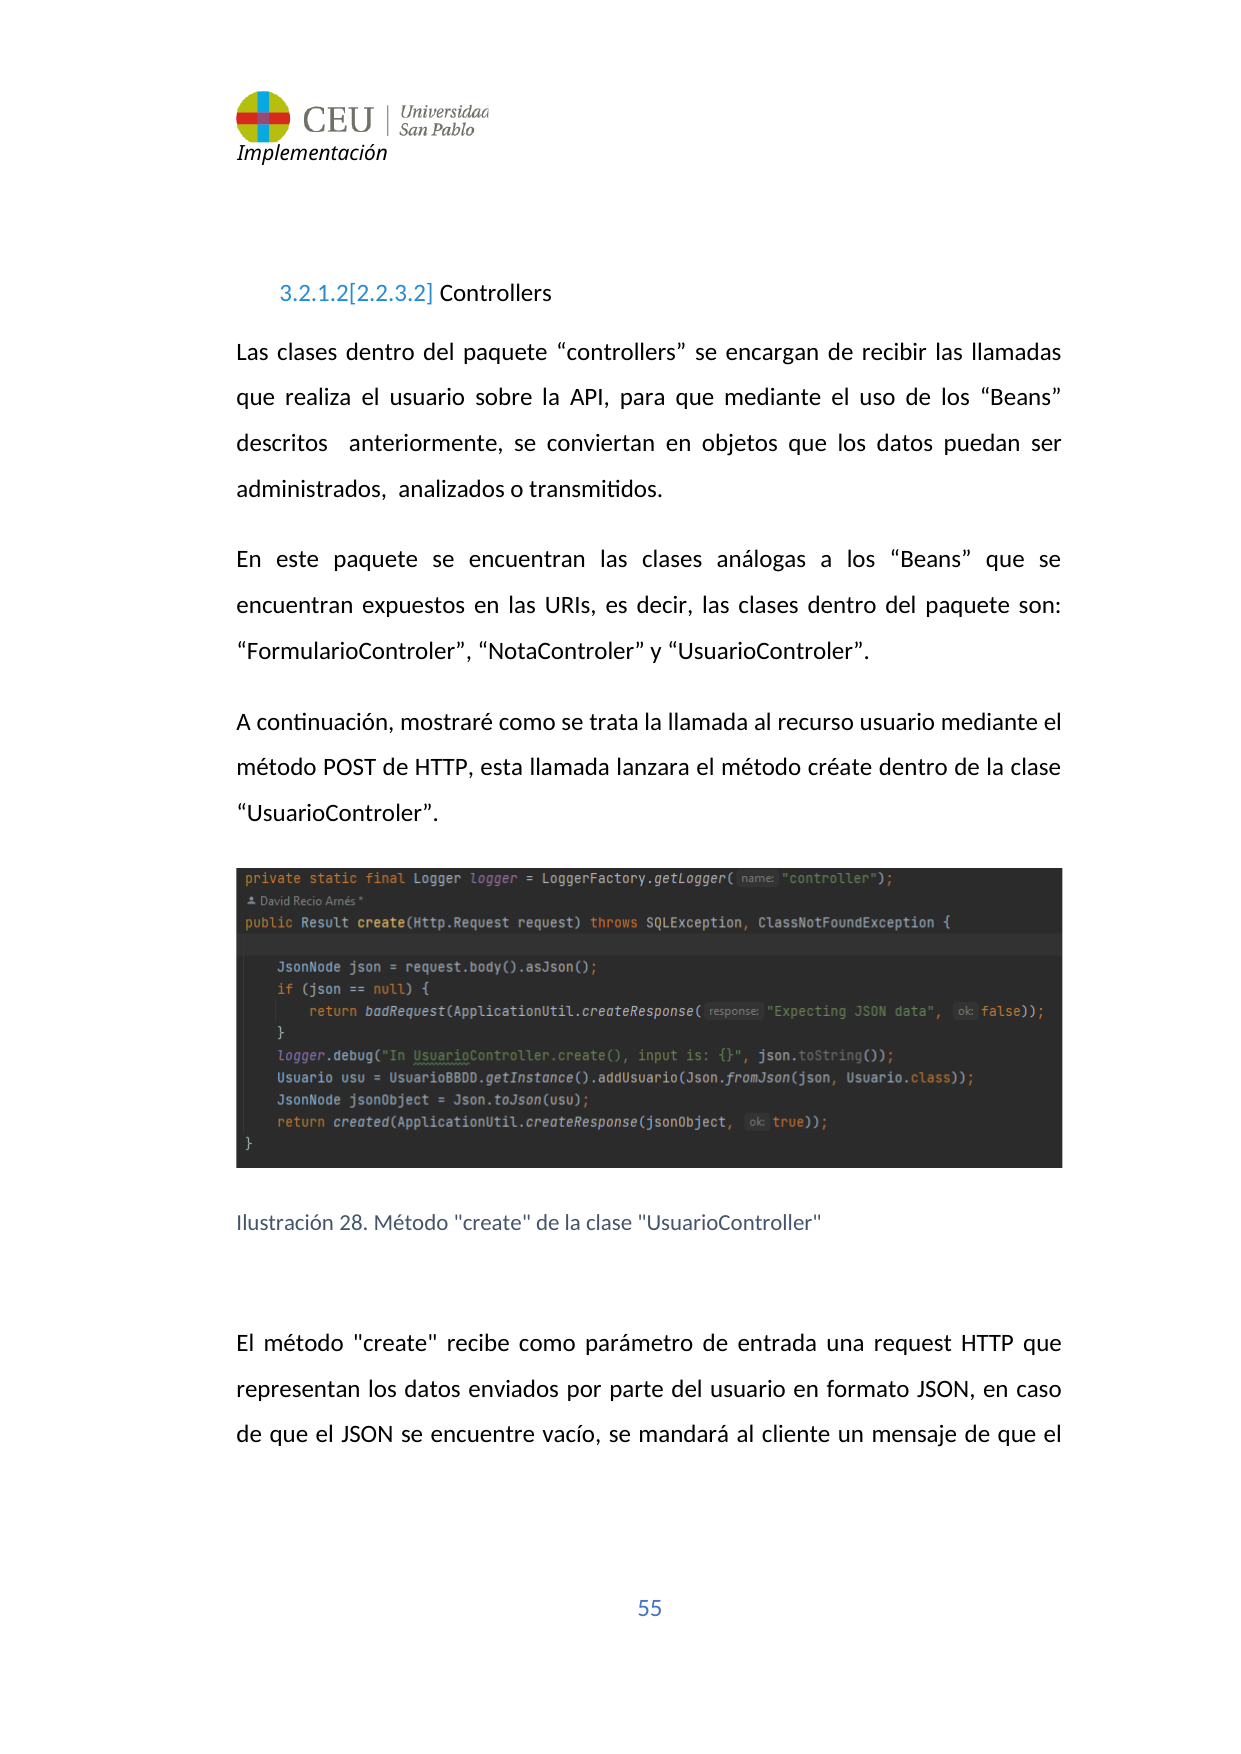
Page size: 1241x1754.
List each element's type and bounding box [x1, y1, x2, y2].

picture [236, 868, 1063, 1168]
picture [235, 89, 489, 143]
